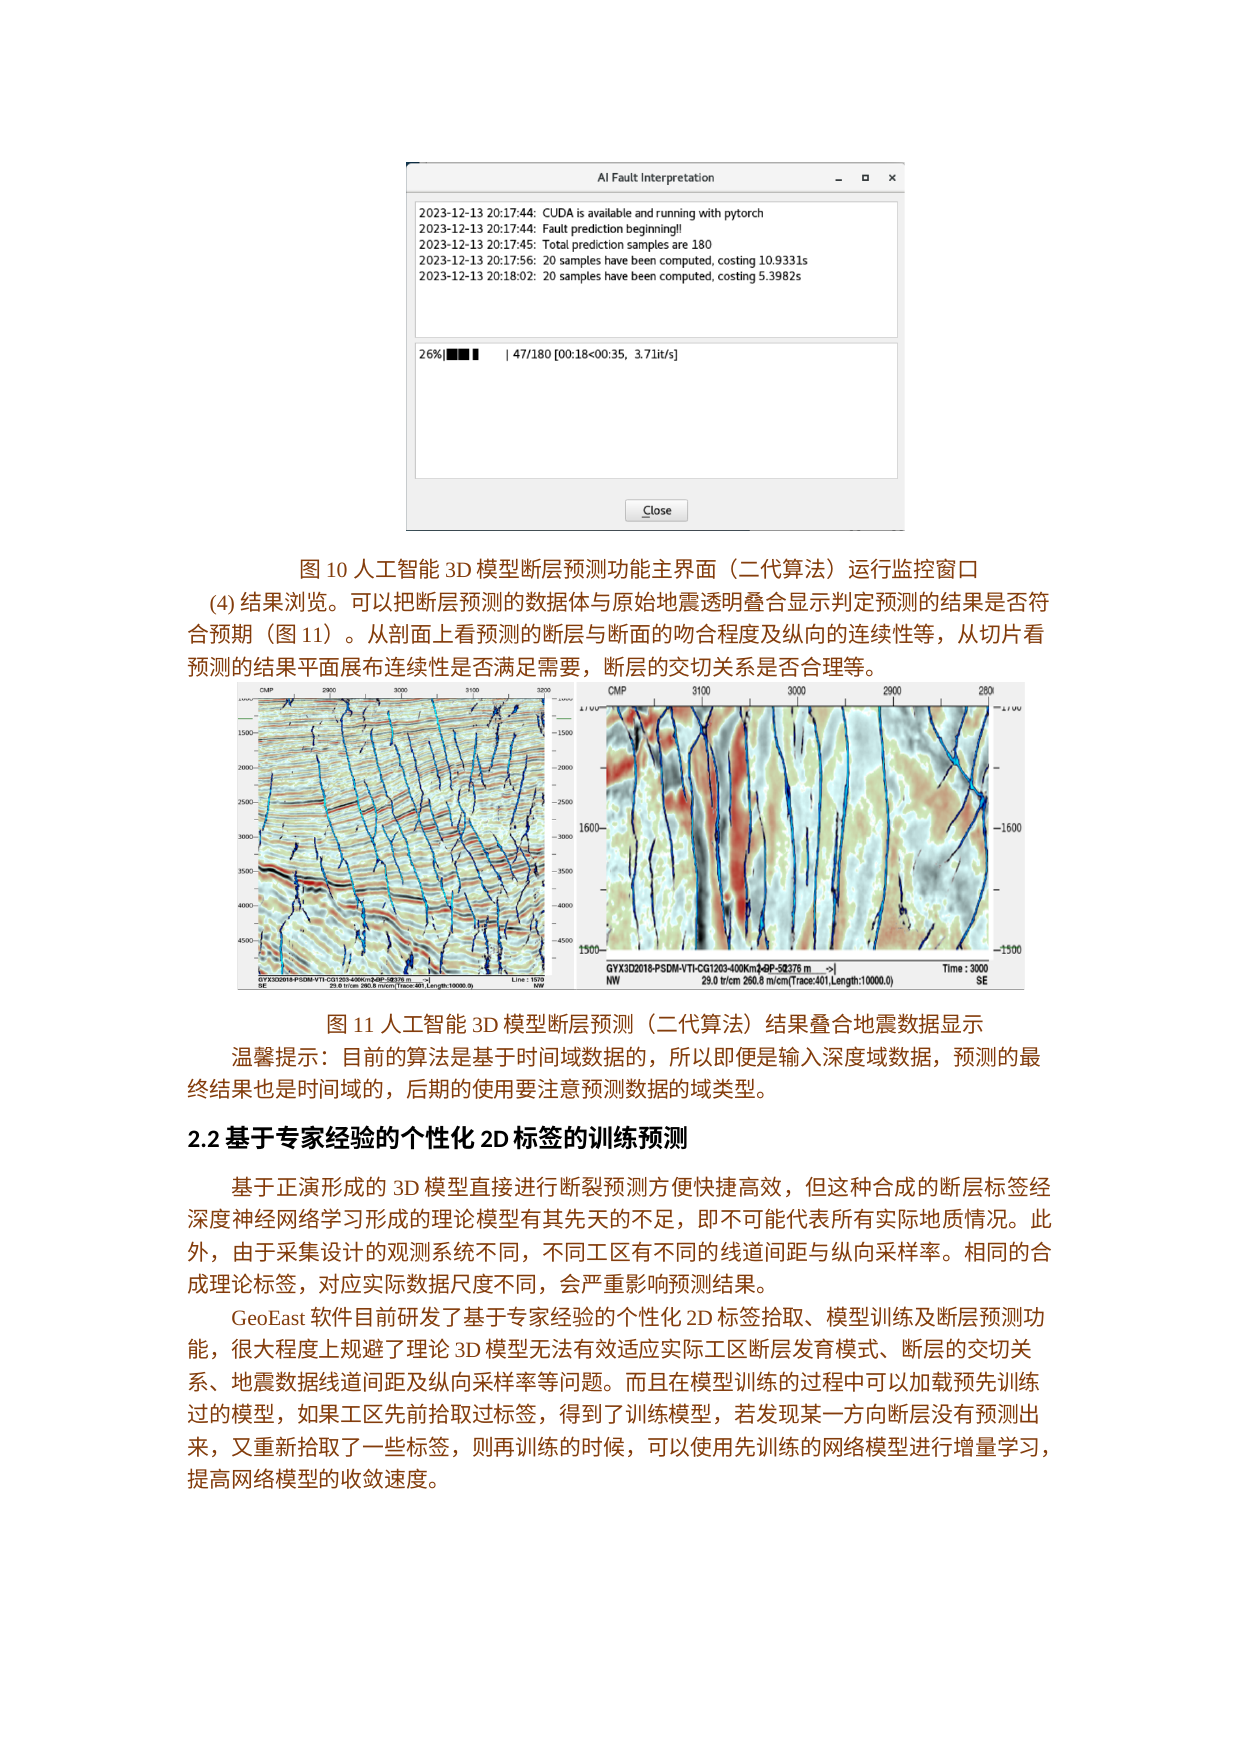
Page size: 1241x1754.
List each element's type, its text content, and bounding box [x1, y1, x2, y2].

text 2.2 基于专家经验的个性化2D标签的训练预测 [187, 1104, 1053, 1169]
text GeoEast软件目前研发了基于专家经验的个性化2D标签拾取、模型训练及断层预测功能，很大程度上规避了理论3D模型无法有效适应实际工区断层发育模式、断层的交切关系、地震数据线道间距及纵向采样率等问题。而且在模型训练的过程中可以加载预先训练过的模型，如果工区先前拾取过标签，得到了训练模型，若发现某一方向断层没有预测出来，又重新拾取了一些标签，则再训练的时候，可以使用先训练的网络模型进行增量学习，提高网络模型的收敛速度。 [187, 1299, 1053, 1494]
list 图11 人工智能3D模型断层预测（二代算法）结果叠合地震数据显示 [258, 1007, 1053, 1039]
picture [237, 682, 1025, 990]
list 基于正演形成的3D模型直接进行断裂预测方便快捷高效，但这种合成的断层标签经深度神经网络学习形成的理论模型有其先天的不足，即不可能代表所有实际地质情况。此外，由于采集设计的观测系统不同，不同工区有不同的线道间距与纵向采样率。相同的合成理论标签，对应实际数据尺度不同，会严重影响预测结果。 [187, 1169, 1053, 1299]
text 图10 人工智能3D模型断层预测功能主界面（二代算法）运行监控窗口 [187, 552, 1053, 584]
text (4) 结果浏览。可以把断层预测的数据体与原始地震透明叠合显示判定预测的结果是否符合预期（图11）。从剖面上看预测的断层与断面的吻合程度及纵向的连续性等，从切片看预测的结果平面展布连续性是否满足需要，断层的交切关系是否合理等。 [187, 584, 1053, 682]
list 温馨提示：目前的算法是基于时间域数据的，所以即便是输入深度域数据，预测的最终结果也是时间域的，后期的使用要注意预测数据的域类型。 [187, 1039, 1053, 1104]
picture [406, 162, 905, 531]
